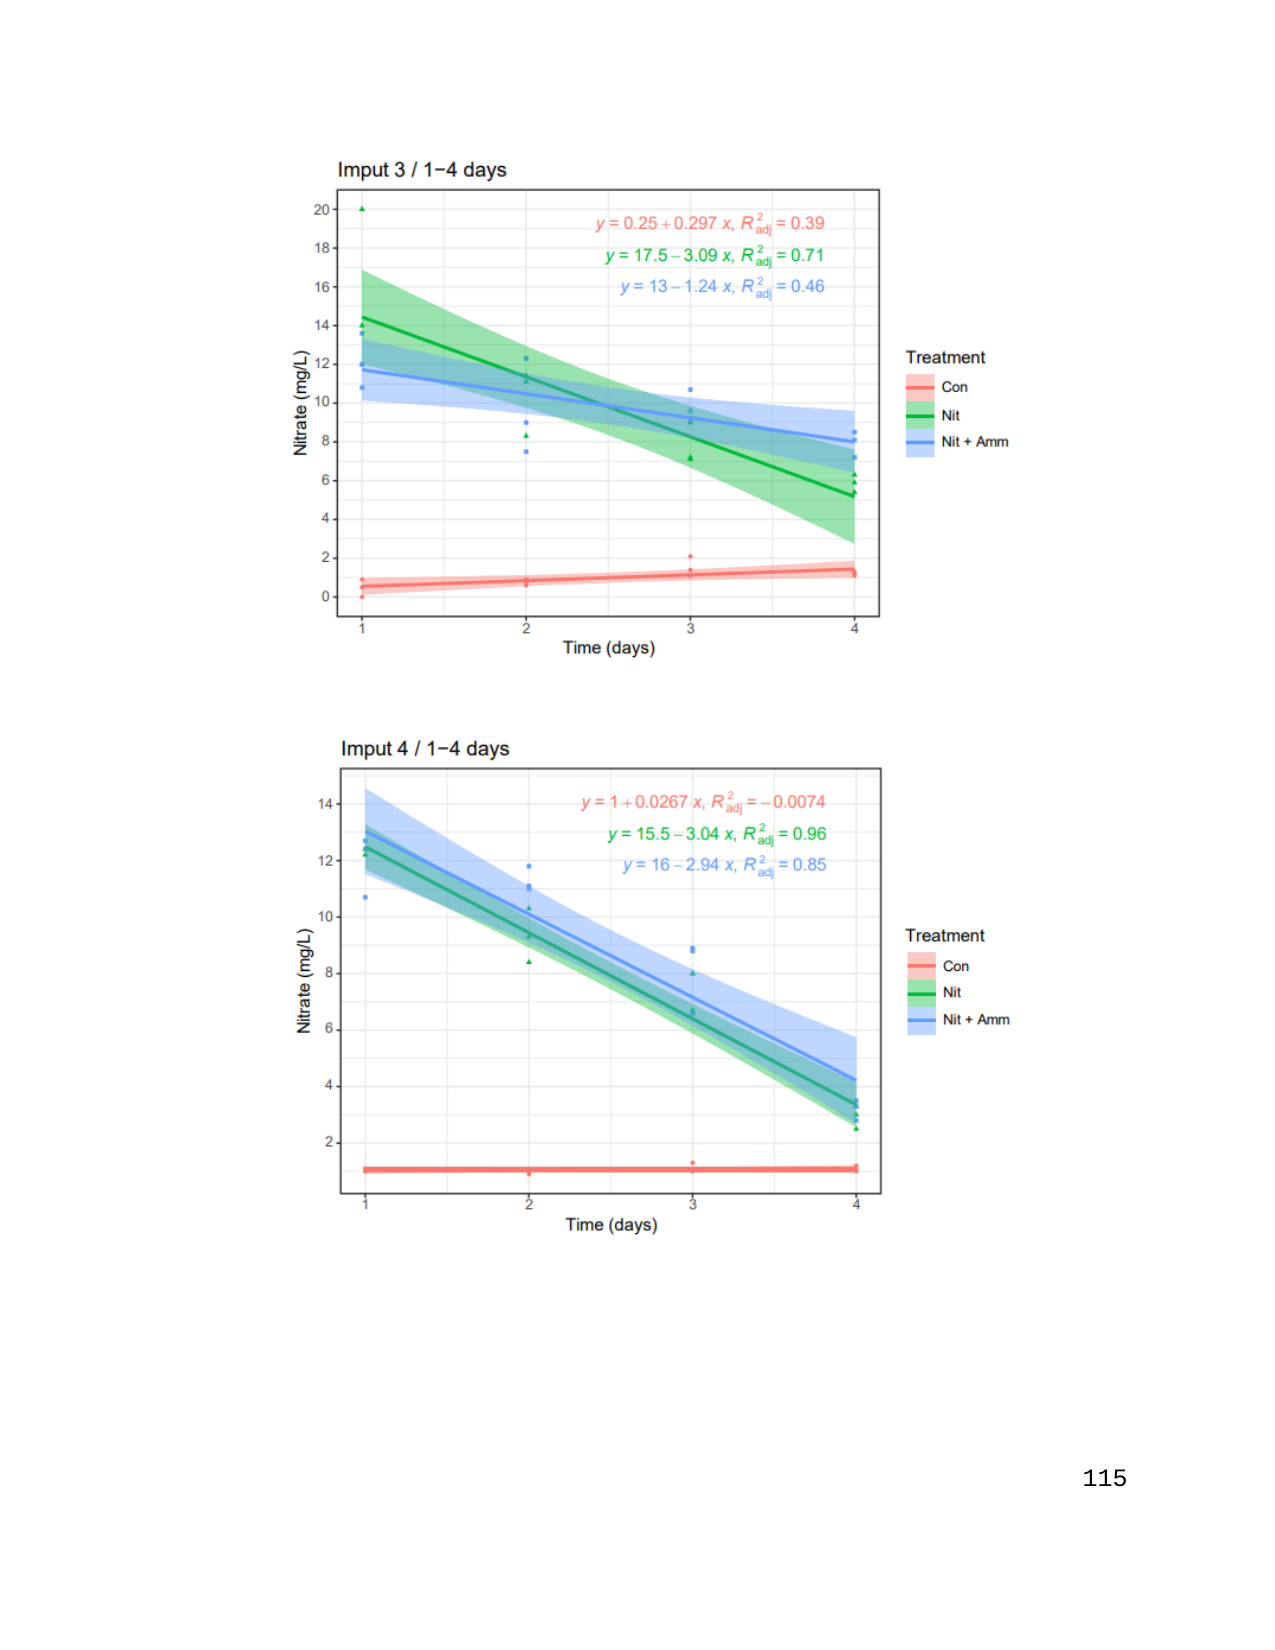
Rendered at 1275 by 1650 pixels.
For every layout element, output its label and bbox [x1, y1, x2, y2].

picture [292, 739, 1013, 1239]
picture [292, 147, 1013, 662]
